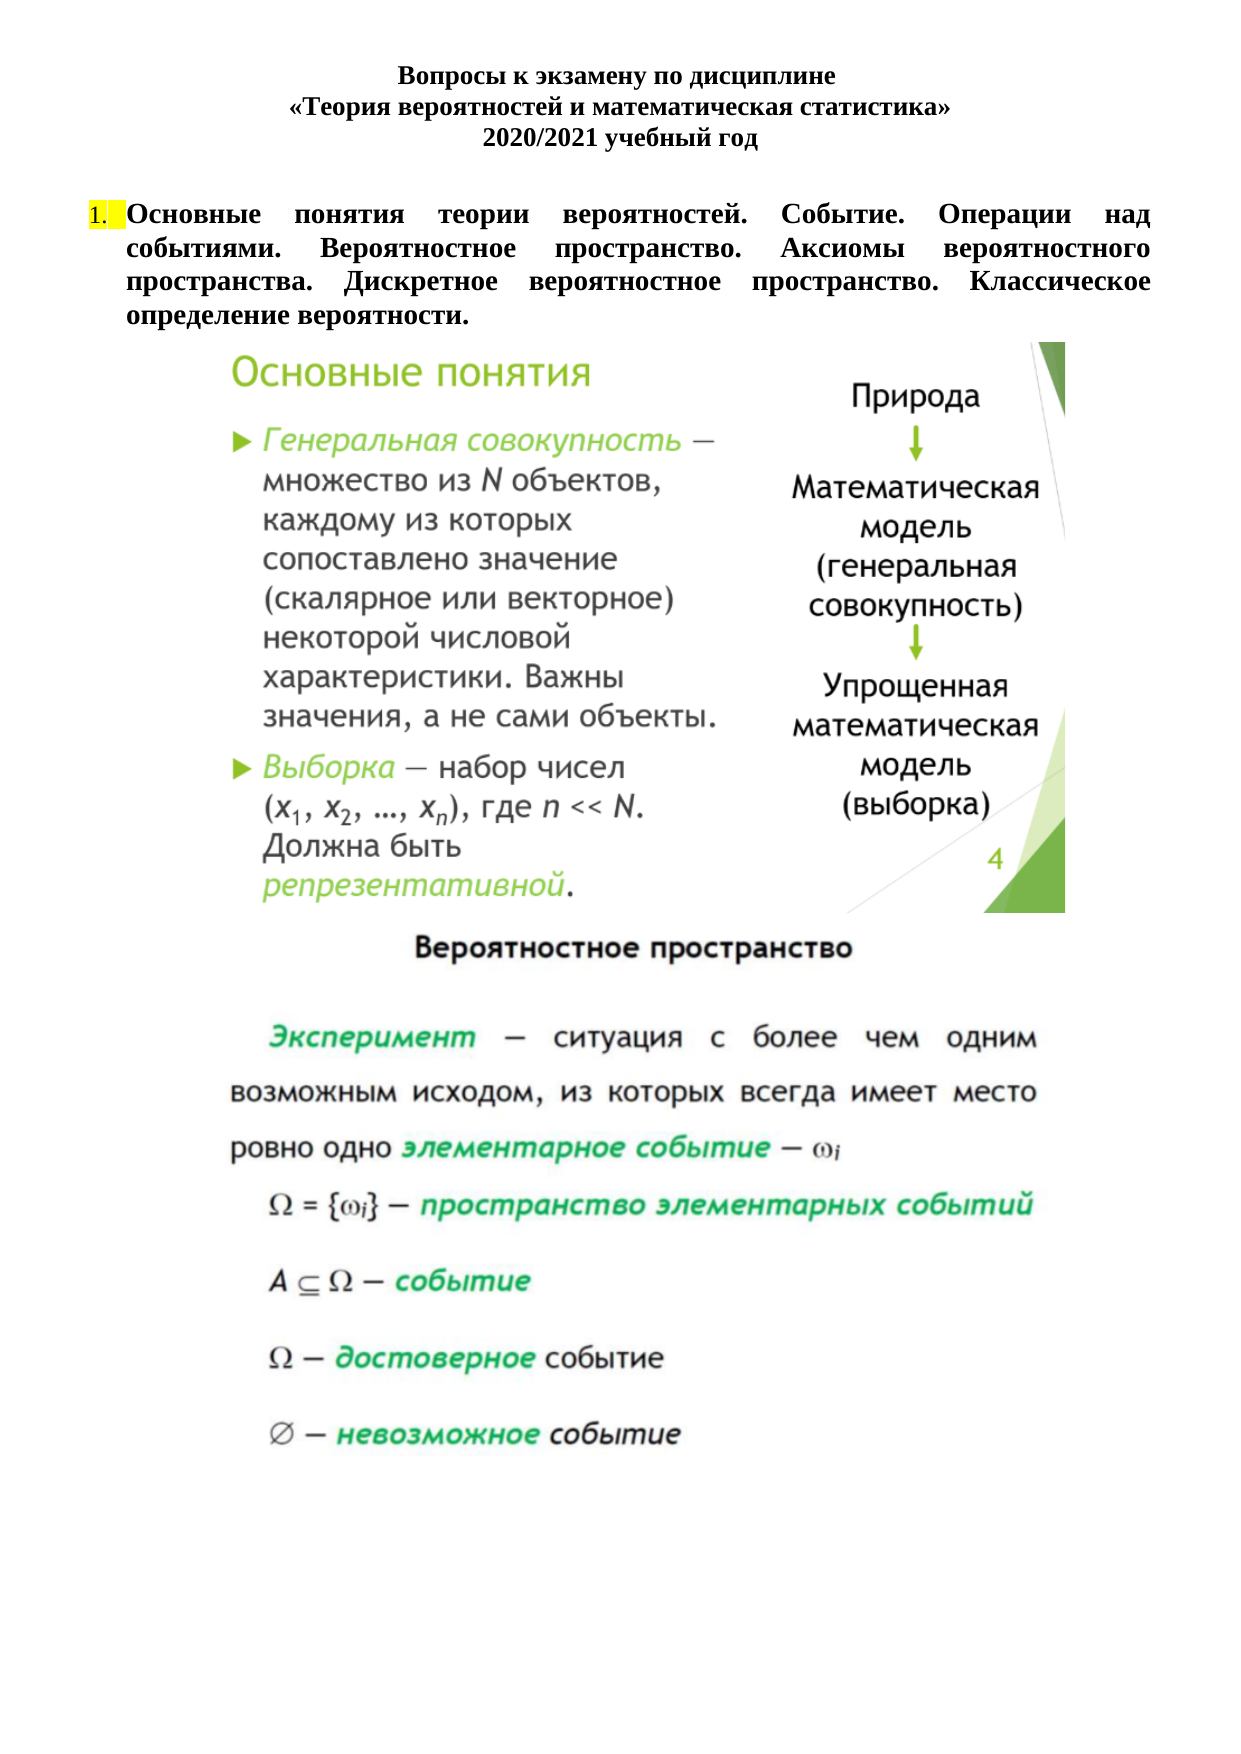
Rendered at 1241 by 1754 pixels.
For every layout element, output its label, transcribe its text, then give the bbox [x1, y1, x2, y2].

list Основные понятия теории вероятностей. Событие. Операции над событиями. Вероятностное пространство. Аксиомы вероятностного пространства. Дискретное вероятностное пространство. Классическое определение вероятности. [89, 196, 1152, 330]
text 2020/2021 учебный год [89, 121, 1152, 152]
picture [212, 342, 1066, 913]
picture [218, 925, 1059, 1478]
text Вопросы к экзамену по дисциплине «Теория вероятностей и математическая статистика» [89, 59, 1152, 121]
